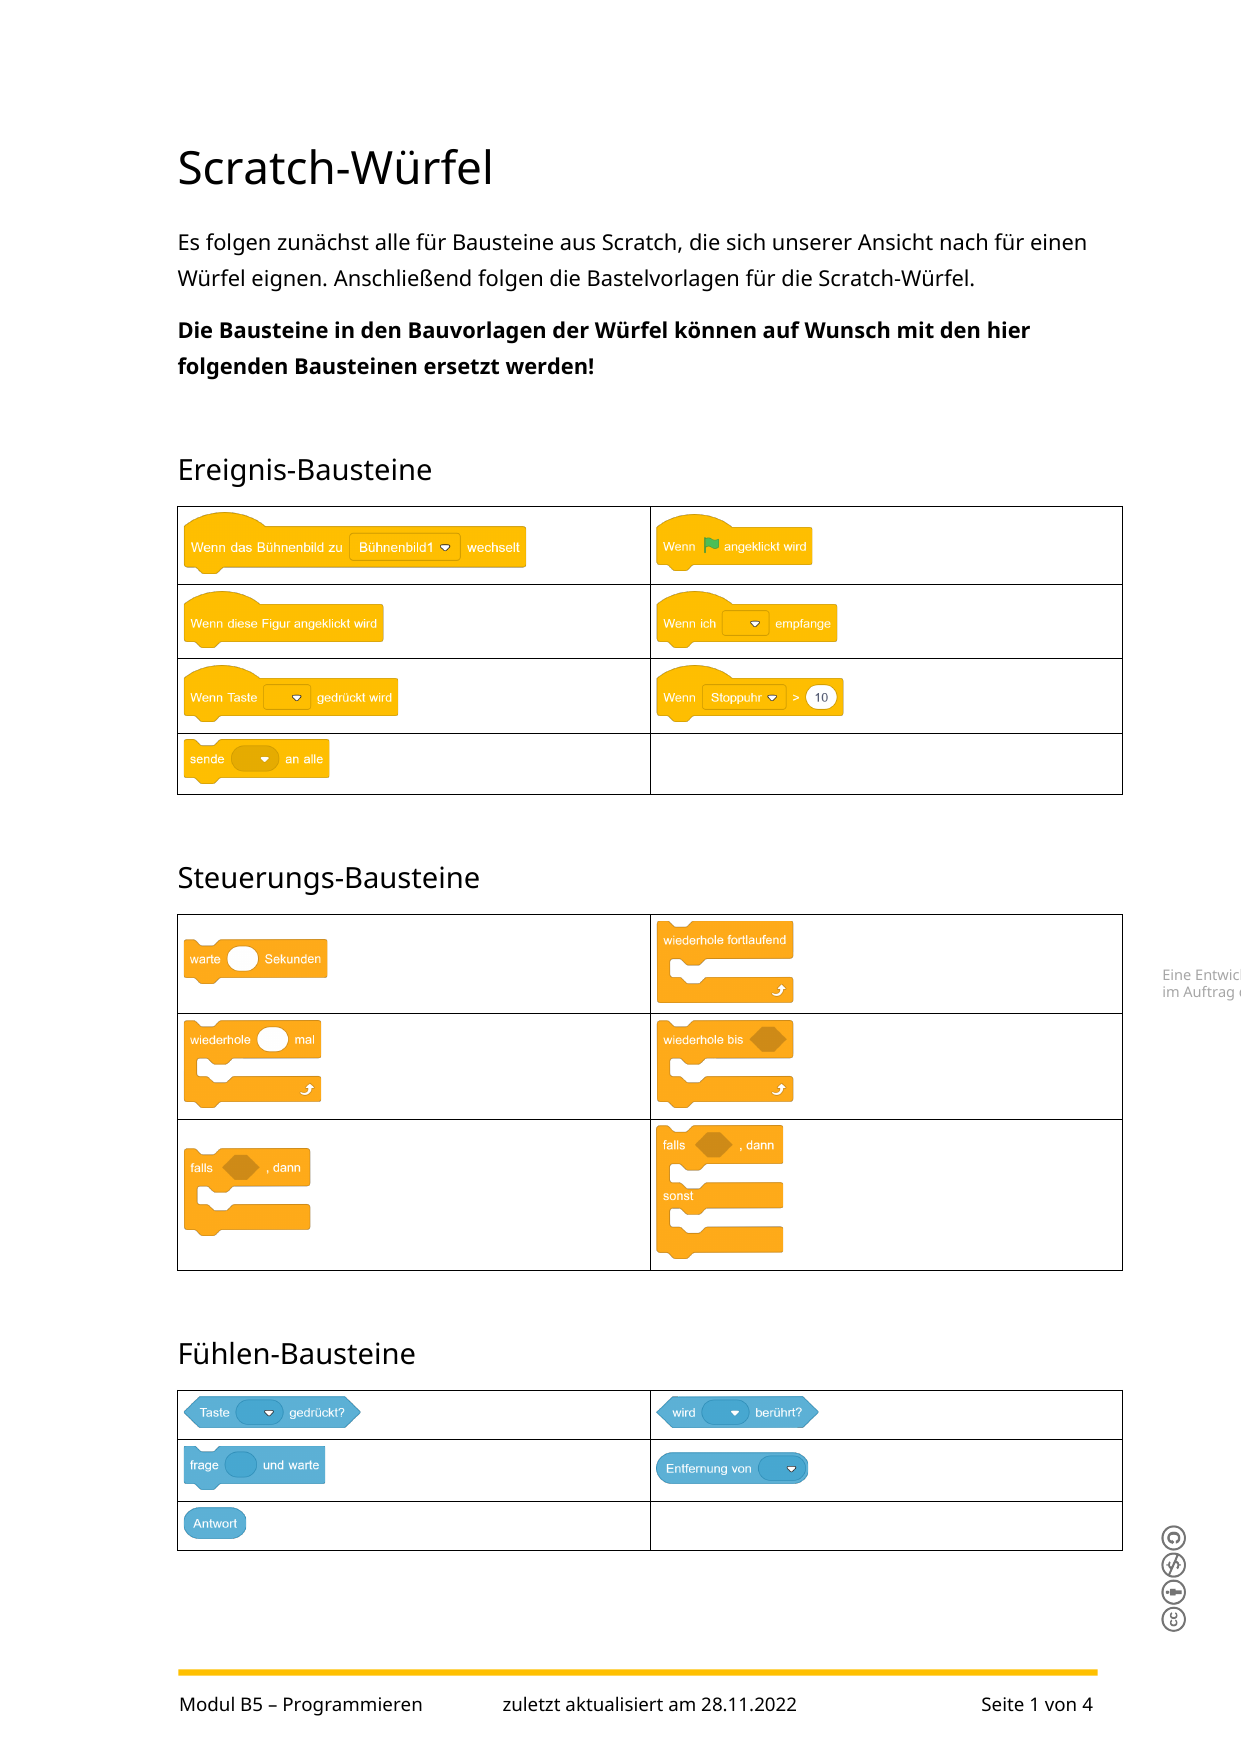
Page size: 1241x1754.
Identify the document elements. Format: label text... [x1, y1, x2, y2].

table_cell [178, 1014, 650, 1119]
table_cell [178, 585, 650, 658]
table_cell [651, 1502, 1122, 1550]
table_cell [178, 1502, 650, 1550]
picture [183, 1148, 311, 1236]
table_cell [651, 1440, 1122, 1501]
picture [656, 921, 794, 1003]
picture [183, 1020, 322, 1108]
picture [183, 1507, 247, 1539]
picture [656, 1452, 809, 1484]
table_cell [651, 734, 1122, 794]
text Es folgen zunächst alle für Bausteine aus Scratch, die sich unserer Ansicht nach für einen Würfel eignen. Anschließend folgen die Bastelvorlagen für die Scratch-Würfel. [177, 227, 1122, 293]
table_cell [178, 659, 650, 732]
picture [656, 1396, 819, 1428]
table_cell [178, 734, 650, 794]
picture [183, 665, 399, 722]
picture [656, 1020, 794, 1108]
table_cell [651, 1120, 1122, 1270]
picture [183, 591, 384, 648]
table_header [178, 1391, 650, 1439]
table_header [651, 1391, 1122, 1439]
picture [183, 512, 527, 574]
text Die Bausteine in den Bauvorlagen der Würfel können auf Wunsch mit den hier folgenden Bausteinen ersetzt werden! [177, 315, 1122, 381]
picture [183, 739, 330, 784]
table_header [651, 507, 1122, 584]
subtitle Fühlen-Bausteine [177, 1333, 1122, 1373]
subtitle Steuerungs-Bausteine [177, 858, 1122, 897]
picture [656, 665, 844, 722]
picture [183, 939, 328, 984]
subtitle Ereignis-Bausteine [177, 449, 1122, 489]
table_cell [651, 585, 1122, 658]
table_cell [178, 1120, 650, 1270]
table_cell [651, 1014, 1122, 1119]
table_header [178, 915, 650, 1013]
picture [656, 591, 838, 648]
table_header [651, 915, 1122, 1013]
table_header [178, 507, 650, 584]
picture [656, 1125, 784, 1259]
picture [656, 514, 813, 571]
picture [183, 1446, 326, 1490]
table_cell [178, 1440, 650, 1501]
text Scratch-Würfel [177, 136, 1122, 198]
picture [183, 1396, 361, 1428]
table_cell [651, 659, 1122, 732]
